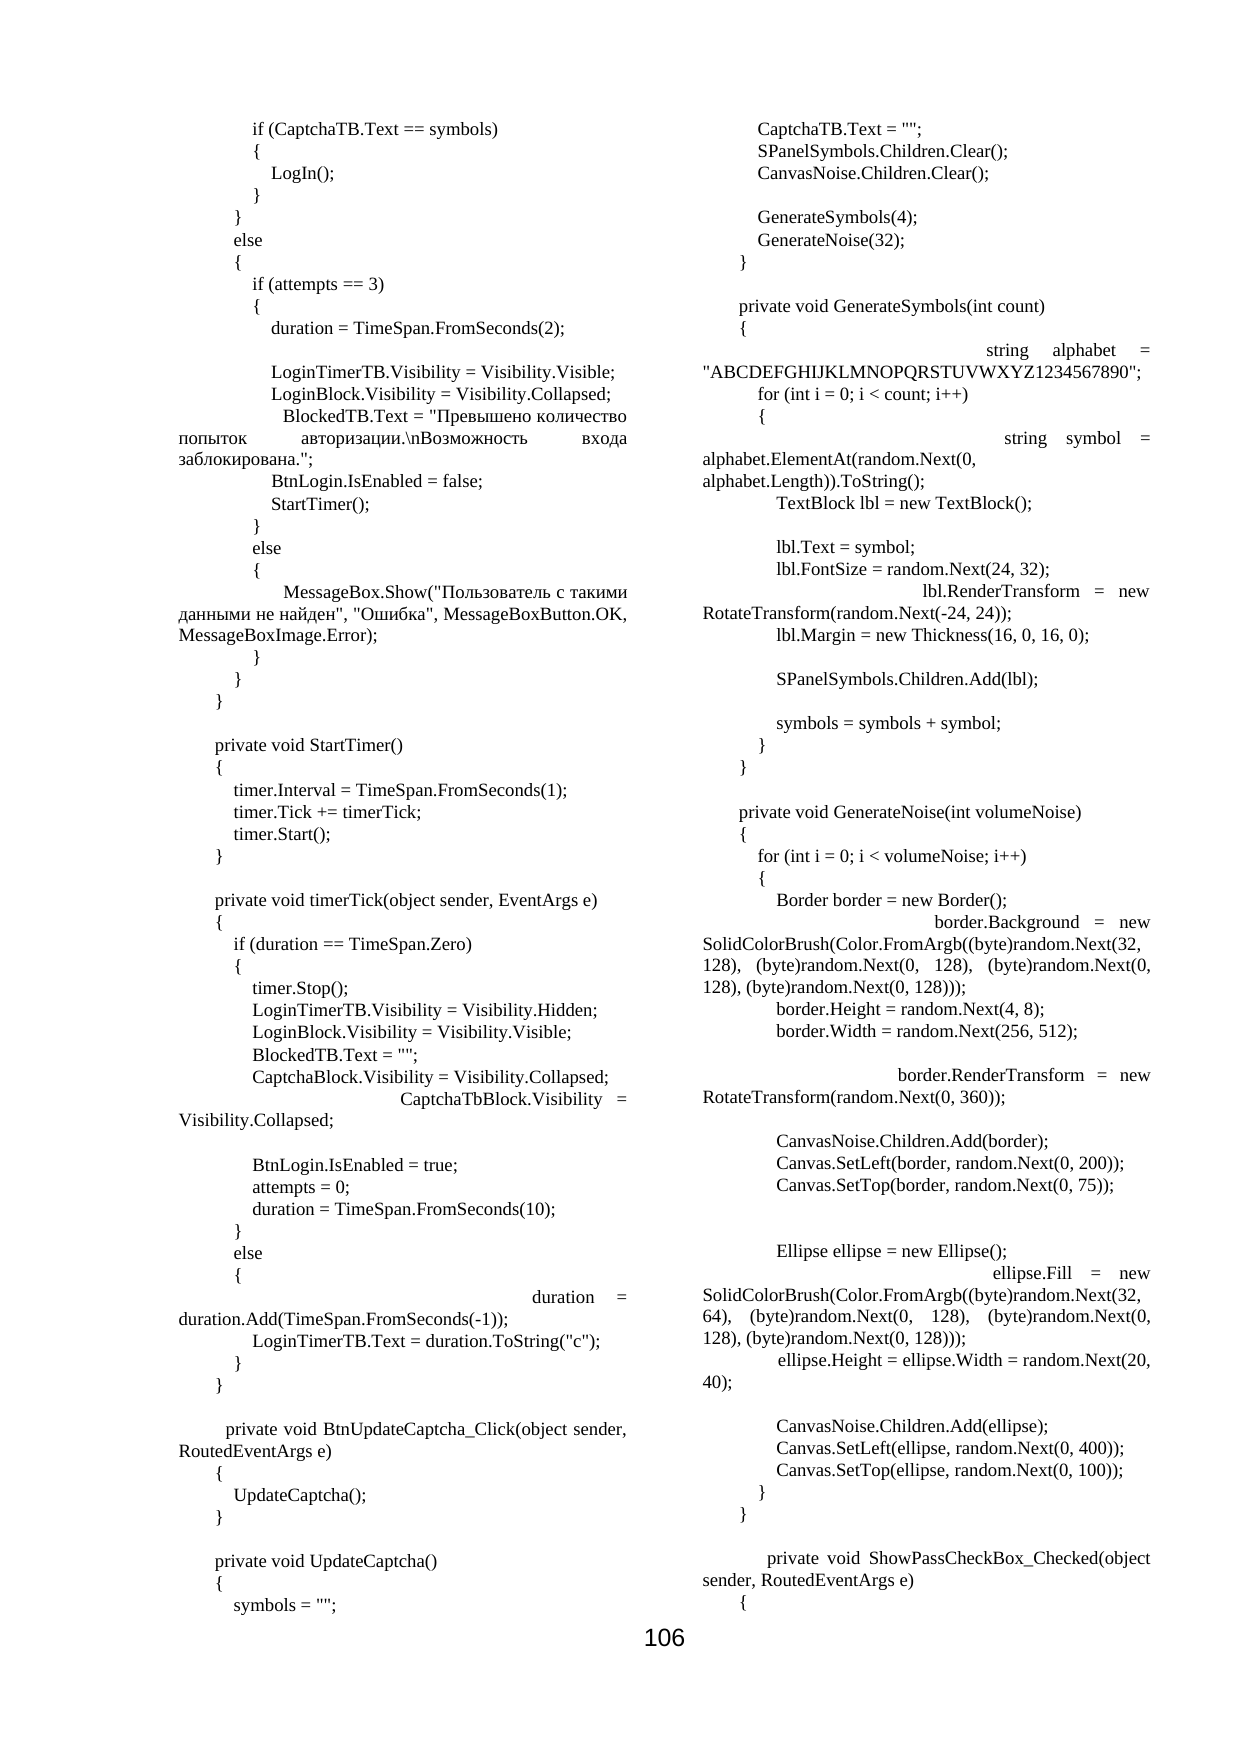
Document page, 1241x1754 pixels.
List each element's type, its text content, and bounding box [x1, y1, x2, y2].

text Canvas.SetTop(border, random.Next(0, 75)); [701, 1174, 1152, 1196]
text duration = TimeSpan.FromSeconds(2); [177, 317, 627, 338]
text private void ShowPassCheckBox_Checked(object sender, RoutedEventArgs e) [701, 1547, 1152, 1590]
text string alphabet = "ABCDEFGHIJKLMNOPQRSTUVWXYZ1234567890"; [701, 339, 1152, 382]
text { [701, 317, 1152, 338]
text CanvasNoise.Children.Clear(); [701, 162, 1152, 184]
text if (CaptchaTB.Text == symbols) [177, 118, 627, 140]
text } [177, 845, 627, 866]
text { [177, 955, 627, 977]
text private void GenerateSymbols(int count) [701, 295, 1152, 316]
text } [701, 251, 1152, 272]
text SPanelSymbols.Children.Add(lbl); [701, 668, 1152, 690]
text } [177, 668, 627, 690]
text } [177, 690, 627, 712]
text BtnLogin.IsEnabled = false; [177, 470, 627, 492]
text } [177, 1352, 627, 1373]
text { [177, 911, 627, 933]
text else [177, 1242, 627, 1263]
text timer.Stop(); [177, 977, 627, 999]
text } [701, 1503, 1152, 1525]
text lbl.Text = symbol; [701, 536, 1152, 558]
text for (int i = 0; i < volumeNoise; i++) [701, 845, 1152, 866]
text } [701, 756, 1152, 778]
text { [701, 1591, 1152, 1612]
text TextBlock lbl = new TextBlock(); [701, 492, 1152, 513]
text } [177, 184, 627, 206]
text StartTimer(); [177, 492, 627, 514]
text } [177, 1220, 627, 1241]
text LoginTimerTB.Visibility = Visibility.Hidden; [177, 999, 627, 1021]
text CaptchaBlock.Visibility = Visibility.Collapsed; [177, 1066, 627, 1087]
text BlockedTB.Text = ""; [177, 1043, 627, 1065]
text string symbol = alphabet.ElementAt(random.Next(0, alphabet.Length)).ToString(); [701, 427, 1152, 491]
text UpdateCaptcha(); [177, 1484, 627, 1505]
text SPanelSymbols.Children.Clear(); [701, 140, 1152, 162]
text private void StartTimer() [177, 734, 627, 756]
text CanvasNoise.Children.Add(border); [701, 1130, 1152, 1151]
text timer.Start(); [177, 823, 627, 844]
text ellipse.Fill = new SolidColorBrush(Color.FromArgb((byte)random.Next(32, 64), (byte)random.Next(0, 128), (byte)random.Next(0, 128), (byte)random.Next(0, 128))); [701, 1262, 1152, 1348]
text attempts = 0; [177, 1176, 627, 1197]
text LoginTimerTB.Text = duration.ToString("c"); [177, 1329, 627, 1351]
text lbl.RenderTransform = new RotateTransform(random.Next(-24, 24)); [701, 580, 1152, 623]
text } [177, 206, 627, 228]
text symbols = symbols + symbol; [701, 712, 1152, 734]
text { [701, 823, 1152, 844]
text duration = TimeSpan.FromSeconds(10); [177, 1198, 627, 1219]
text } [177, 1506, 627, 1527]
text private void timerTick(object sender, EventArgs e) [177, 889, 627, 911]
text border.Background = new SolidColorBrush(Color.FromArgb((byte)random.Next(32, 128), (byte)random.Next(0, 128), (byte)random.Next(0, 128), (byte)random.Next(0, 128))); [701, 911, 1152, 997]
text if (duration == TimeSpan.Zero) [177, 933, 627, 955]
text private void UpdateCaptcha() [177, 1550, 627, 1571]
text ellipse.Height = ellipse.Width = random.Next(20, 40); [701, 1349, 1152, 1392]
text lbl.FontSize = random.Next(24, 32); [701, 558, 1152, 580]
text Canvas.SetTop(ellipse, random.Next(0, 100)); [701, 1459, 1152, 1481]
text { [177, 1462, 627, 1483]
text LoginTimerTB.Visibility = Visibility.Visible; [177, 361, 627, 383]
text LogIn(); [177, 162, 627, 184]
text } [177, 514, 627, 536]
text border.Width = random.Next(256, 512); [701, 1020, 1152, 1041]
text } [177, 1374, 627, 1395]
text { [177, 251, 627, 272]
text { [177, 295, 627, 316]
text lbl.Margin = new Thickness(16, 0, 16, 0); [701, 624, 1152, 646]
text CaptchaTbBlock.Visibility = Visibility.Collapsed; [177, 1088, 627, 1131]
text BtnLogin.IsEnabled = true; [177, 1153, 627, 1175]
text { [177, 559, 627, 580]
text } [701, 1481, 1152, 1503]
text { [701, 405, 1152, 426]
text border.Height = random.Next(4, 8); [701, 998, 1152, 1019]
text MessageBox.Show("Пользователь с такими данными не найден", "Ошибка", MessageBoxButton.OK, MessageBoxImage.Error); [177, 581, 627, 646]
text { [701, 867, 1152, 888]
text else [177, 537, 627, 558]
text border.RenderTransform = new RotateTransform(random.Next(0, 360)); [701, 1064, 1152, 1107]
text symbols = ""; [177, 1594, 627, 1616]
text private void GenerateNoise(int volumeNoise) [701, 801, 1152, 822]
text CanvasNoise.Children.Add(ellipse); [701, 1415, 1152, 1436]
text LoginBlock.Visibility = Visibility.Visible; [177, 1021, 627, 1043]
text Ellipse ellipse = new Ellipse(); [701, 1240, 1152, 1262]
text timer.Tick += timerTick; [177, 801, 627, 822]
text LoginBlock.Visibility = Visibility.Collapsed; [177, 383, 627, 405]
text private void BtnUpdateCaptcha_Click(object sender, RoutedEventArgs e) [177, 1418, 627, 1461]
text } [701, 734, 1152, 756]
text GenerateSymbols(4); [701, 206, 1152, 228]
text Canvas.SetLeft(ellipse, random.Next(0, 400)); [701, 1437, 1152, 1458]
text duration = duration.Add(TimeSpan.FromSeconds(-1)); [177, 1286, 627, 1329]
text for (int i = 0; i < count; i++) [701, 383, 1152, 404]
text { [177, 756, 627, 778]
text CaptchaTB.Text = ""; [701, 118, 1152, 140]
text Canvas.SetLeft(border, random.Next(0, 200)); [701, 1152, 1152, 1173]
text timer.Interval = TimeSpan.FromSeconds(1); [177, 778, 627, 800]
text else [177, 228, 627, 250]
text } [177, 646, 627, 668]
text { [177, 140, 627, 162]
text Border border = new Border(); [701, 889, 1152, 911]
text GenerateNoise(32); [701, 228, 1152, 250]
text BlockedTB.Text = "Превышено количество попыток авторизации.\nВозможность входа заблокирована."; [177, 405, 627, 470]
text { [177, 1572, 627, 1593]
text { [177, 1264, 627, 1285]
text if (attempts == 3) [177, 273, 627, 294]
